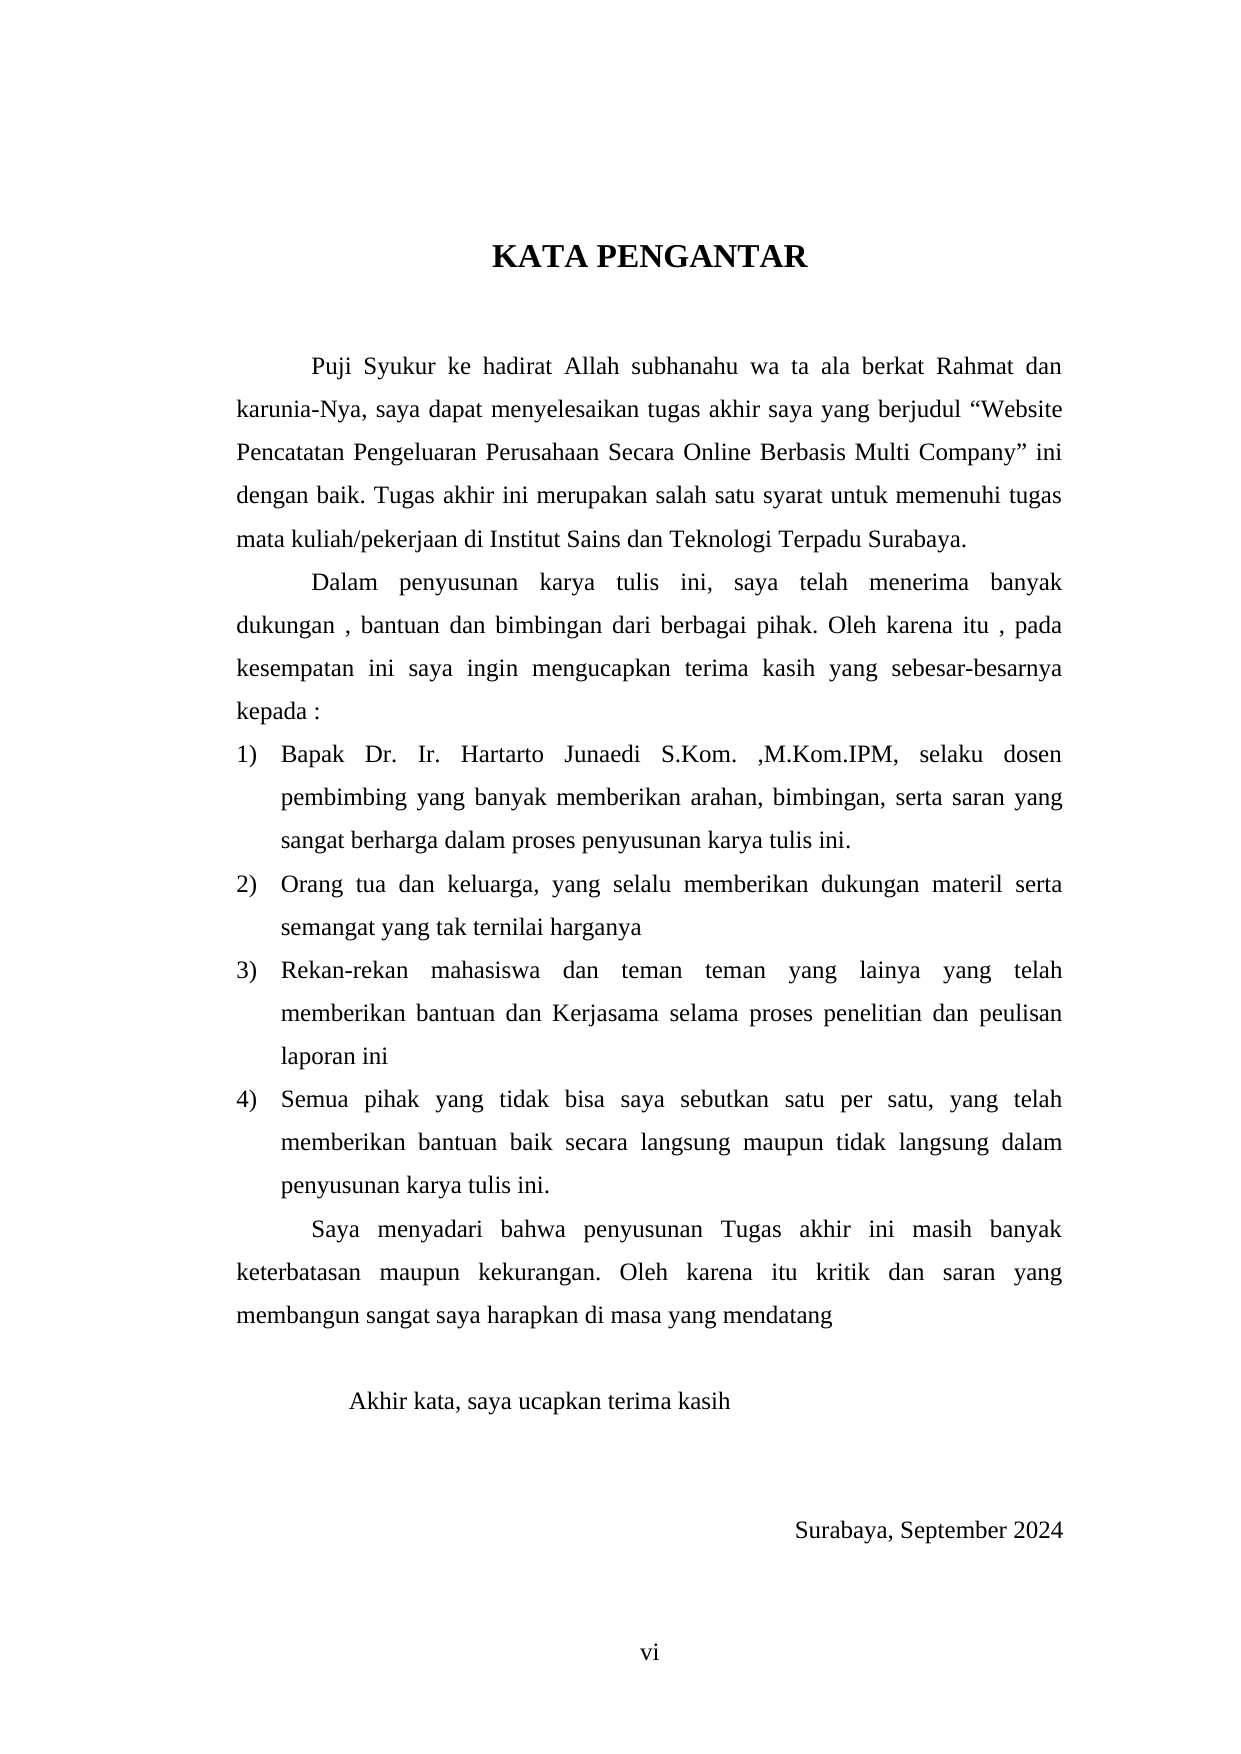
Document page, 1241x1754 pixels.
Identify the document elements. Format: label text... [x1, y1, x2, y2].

text Akhir kata, saya ucapkan terima kasih [349, 1386, 1063, 1415]
text Puji Syukur ke hadirat Allah subhanahu wa ta ala berkat Rahmat dan karunia-Nya, saya dapat menyelesaikan tugas akhir saya yang berjudul “Website Pencatatan Pengeluaran Perusahaan Secara Online Berbasis Multi Company” ini dengan baik. Tugas akhir ini merupakan salah satu syarat untuk memenuhi tugas mata kuliah/pekerjaan di Institut Sains dan Teknologi Terpadu Surabaya. [236, 351, 1063, 552]
text Surabaya, September 2024 [236, 1516, 1063, 1544]
list Bapak Dr. Ir. Hartarto Junaedi S.Kom. ,M.Kom.IPM, selaku dosen pembimbing yang banyak memberikan arahan, bimbingan, serta saran yang sangat berharga dalam proses penyusunan karya tulis ini. [236, 739, 1063, 854]
list Semua pihak yang tidak bisa saya sebutkan satu per satu, yang telah memberikan bantuan baik secara langsung maupun tidak langsung dalam penyusunan karya tulis ini. [236, 1084, 1063, 1199]
list Rekan-rekan mahasiswa dan teman teman yang lainya yang telah memberikan bantuan dan Kerjasama selama proses penelitian dan peulisan laporan ini [236, 955, 1063, 1070]
text Saya menyadari bahwa penyusunan Tugas akhir ini masih banyak keterbatasan maupun kekurangan. Oleh karena itu kritik dan saran yang membangun sangat saya harapkan di masa yang mendatang [236, 1214, 1063, 1329]
text KATA PENGANTAR [236, 236, 1063, 274]
list Orang tua dan keluarga, yang selalu memberikan dukungan materil serta semangat yang tak ternilai harganya [236, 869, 1063, 941]
text Dalam penyusunan karya tulis ini, saya telah menerima banyak dukungan , bantuan dan bimbingan dari berbagai pihak. Oleh karena itu , pada kesempatan ini saya ingin mengucapkan terima kasih yang sebesar-besarnya kepada : [236, 567, 1063, 725]
